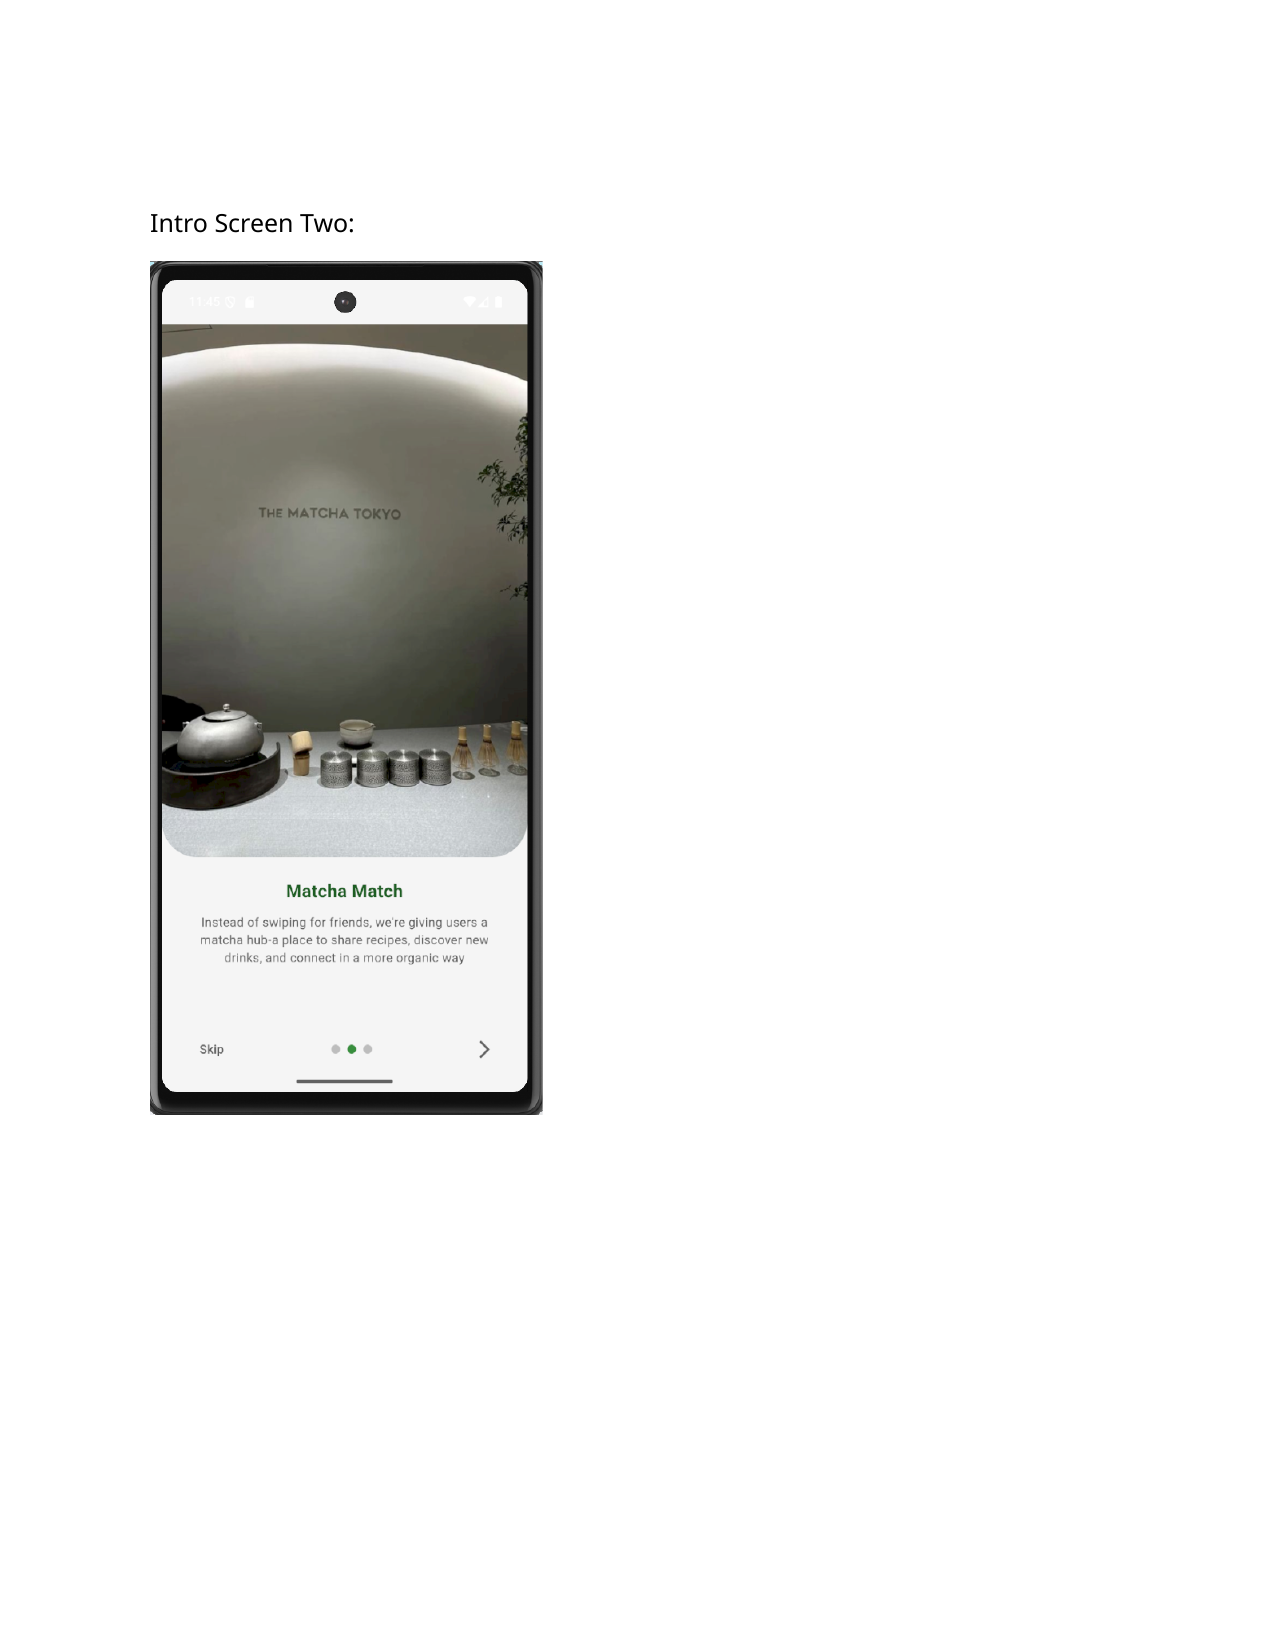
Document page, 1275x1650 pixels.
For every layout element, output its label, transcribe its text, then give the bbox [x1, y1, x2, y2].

picture [150, 261, 543, 1115]
text Intro Screen Two: [150, 206, 1125, 240]
